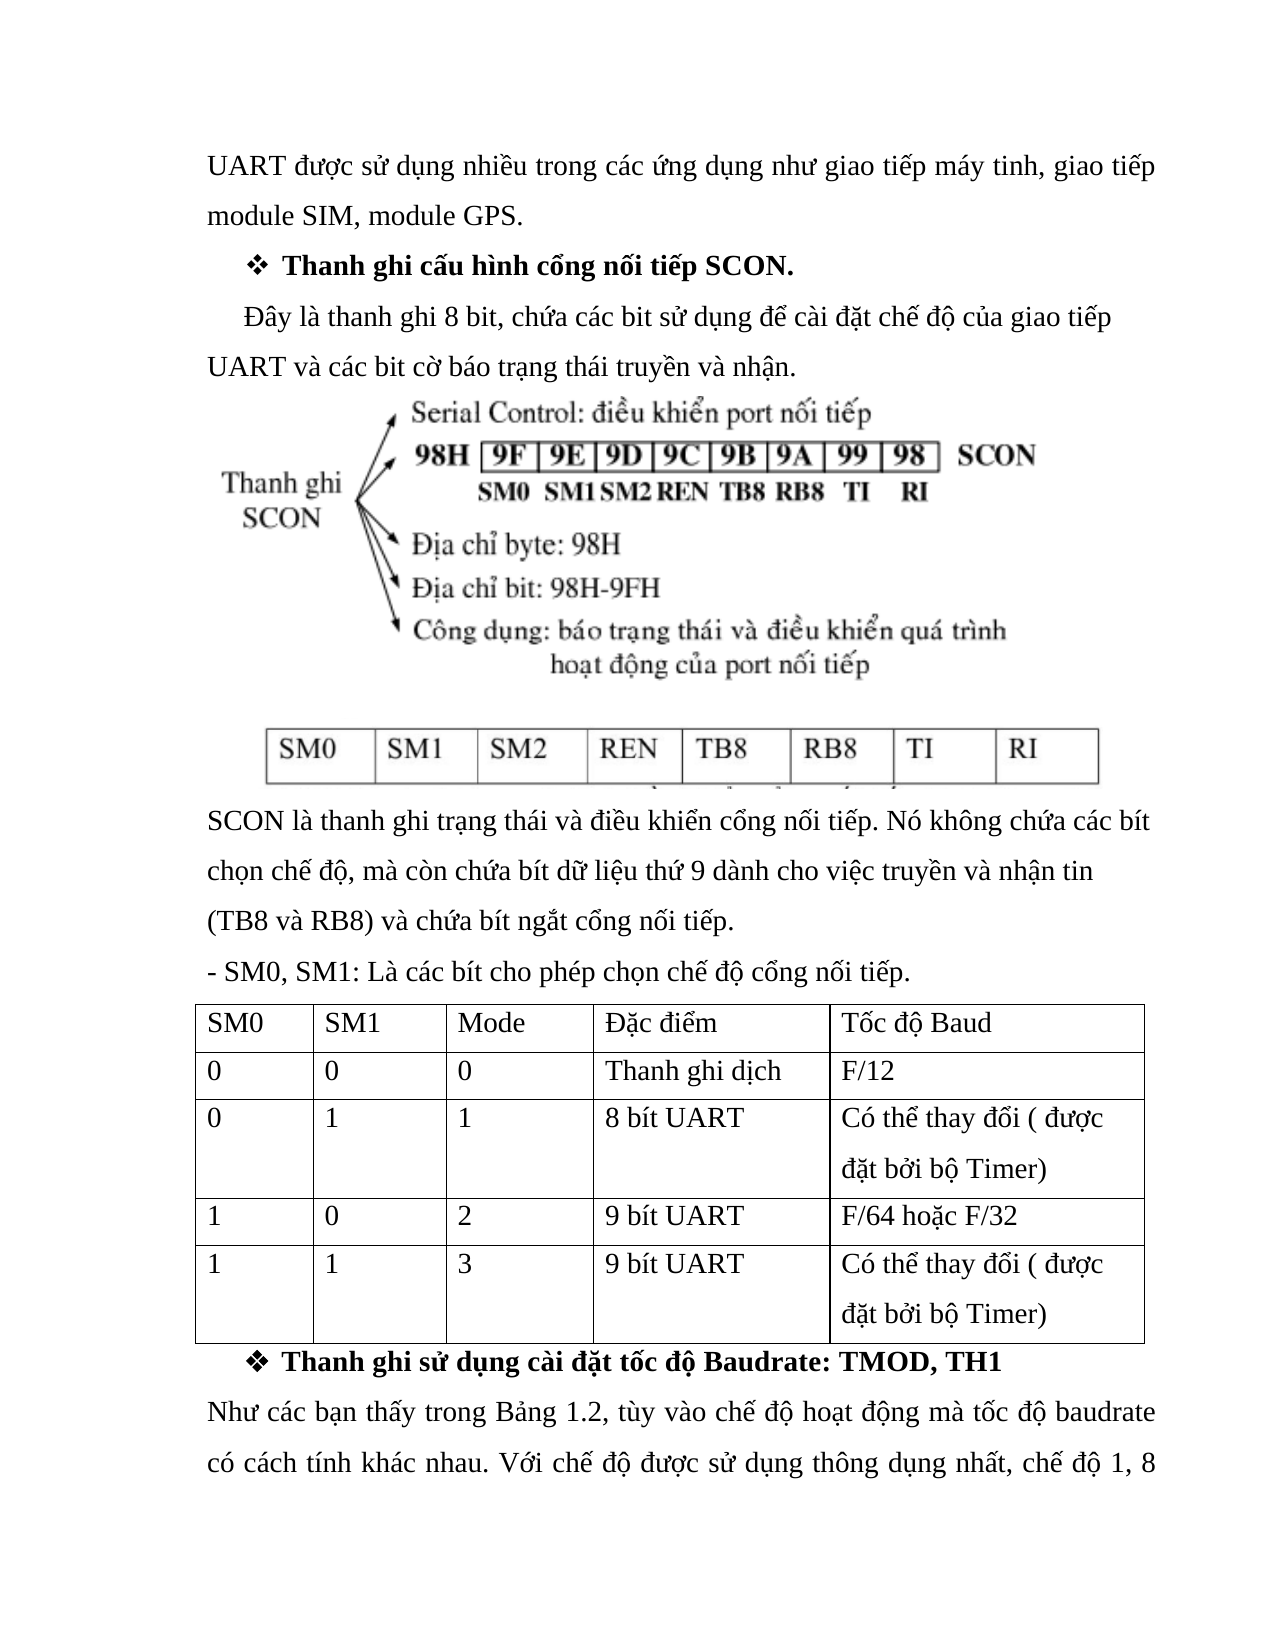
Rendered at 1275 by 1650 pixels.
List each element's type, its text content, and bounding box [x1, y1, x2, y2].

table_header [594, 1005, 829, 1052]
text - SM0, SM1: Là các bít cho phép chọn chế độ cổng nối tiếp. [207, 954, 1157, 987]
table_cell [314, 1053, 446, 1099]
subtitle Thanh ghi sử dụng cài đặt tốc độ Baudrate: TMOD, TH1 [244, 1344, 1157, 1378]
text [207, 181, 1157, 232]
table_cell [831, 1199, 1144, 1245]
picture [256, 718, 1108, 789]
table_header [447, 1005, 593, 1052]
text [207, 1394, 1157, 1478]
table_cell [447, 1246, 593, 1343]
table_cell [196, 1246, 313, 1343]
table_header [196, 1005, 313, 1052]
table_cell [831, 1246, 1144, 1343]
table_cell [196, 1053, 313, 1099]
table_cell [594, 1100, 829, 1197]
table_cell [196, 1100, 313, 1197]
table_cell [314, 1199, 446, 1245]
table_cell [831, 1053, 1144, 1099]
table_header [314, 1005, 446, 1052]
picture [206, 396, 1040, 688]
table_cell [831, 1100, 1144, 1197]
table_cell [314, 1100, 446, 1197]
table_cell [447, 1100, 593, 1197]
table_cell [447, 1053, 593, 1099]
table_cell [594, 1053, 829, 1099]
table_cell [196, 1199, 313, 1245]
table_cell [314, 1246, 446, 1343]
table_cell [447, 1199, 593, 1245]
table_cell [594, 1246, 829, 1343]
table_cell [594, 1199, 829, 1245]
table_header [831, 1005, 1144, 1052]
text SCON là thanh ghi trạng thái và điều khiển cổng nối tiếp. Nó không chứa các bít chọn chế độ, mà còn chứa bít dữ liệu thứ 9 dành cho việc truyền và nhận tin (TB8 và RB8) và chứa bít ngắt cổng nối tiếp. [207, 803, 1157, 937]
subtitle Thanh ghi cấu hình cổng nối tiếp SCON. [244, 248, 1157, 282]
